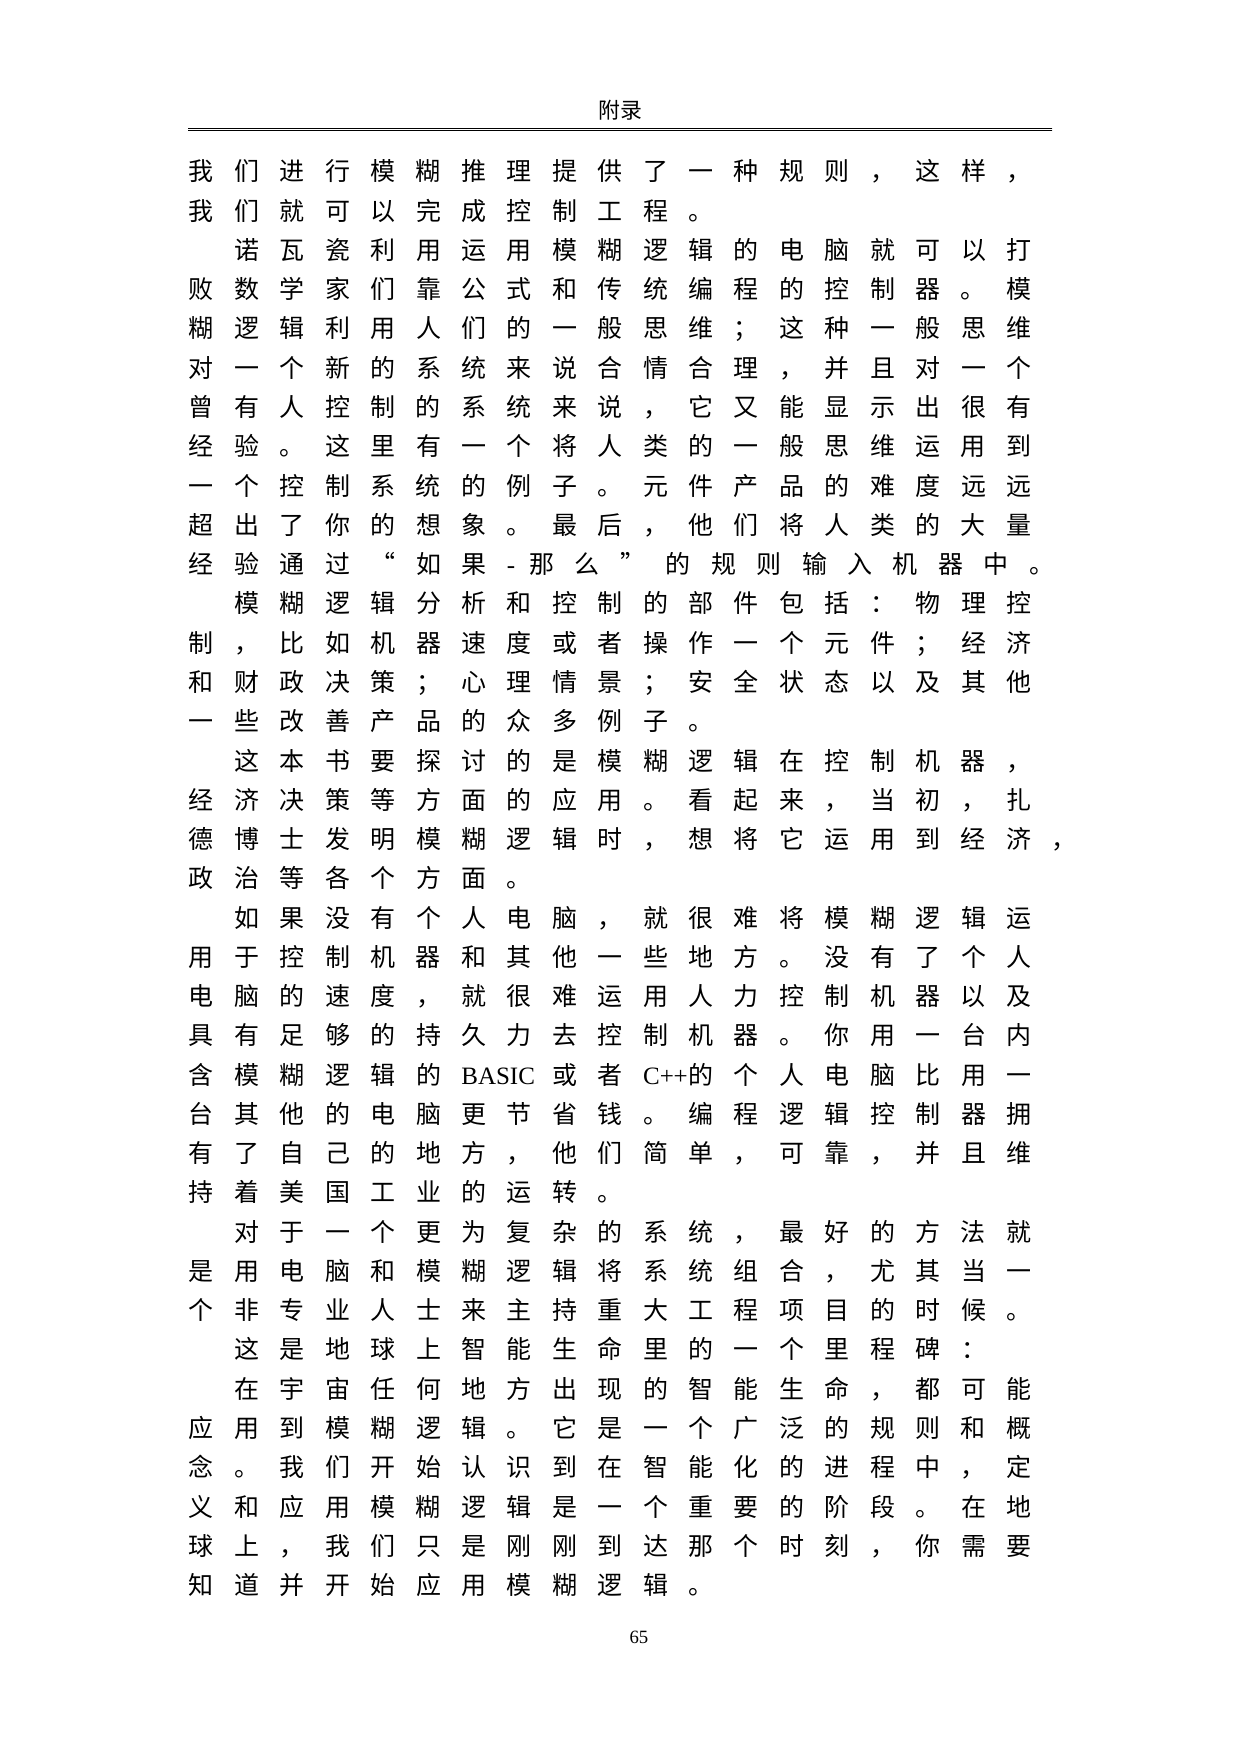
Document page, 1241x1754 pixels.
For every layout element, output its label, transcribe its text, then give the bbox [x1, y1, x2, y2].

text 对于一个更为复杂的系统，最好的方法就是用电脑和模糊逻辑将系统组合，尤其当一个非专业人士来主持重大工程项目的时候。 [189, 1211, 1052, 1328]
text 这本书要探讨的是模糊逻辑在控制机器，经济决策等方面的应用。看起来，当初，扎德博士发明模糊逻辑时，想将它运用到经济，政治等各个方面。 [189, 739, 1052, 897]
text 这是地球上智能生命里的一个里程碑： [189, 1328, 1052, 1368]
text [189, 150, 1052, 229]
text 在宇宙任何地方出现的智能生命，都可能应用到模糊逻辑。它是一个广泛的规则和概念。我们开始认识到在智能化的进程中，定义和应用模糊逻辑是一个重要的阶段。在地球上，我们只是刚刚到达那个时刻，你需要知道并开始应用模糊逻辑。 [189, 1368, 1052, 1603]
text 诺瓦瓷利用运用模糊逻辑的电脑就可以打败数学家们靠公式和传统编程的控制器。模糊逻辑利用人们的一般思维；这种一般思维对一个新的系统来说合情合理，并且对一个曾有人控制的系统来说，它又能显示出很有经验。这里有一个将人类的一般思维运用到一个控制系统的例子。元件产品的难度远远超出了你的想象。最后，他们将人类的大量经验通过“如果-那么”的规则输入机器中。 [189, 229, 1052, 582]
text 如果没有个人电脑，就很难将模糊逻辑运用于控制机器和其他一些地方。没有了个人电脑的速度，就很难运用人力控制机器以及具有足够的持久力去控制机器。你用一台内含模糊逻辑的BASIC或者C++的个人电脑比用一台其他的电脑更节省钱。编程逻辑控制器拥有了自己的地方，他们简单，可靠，并且维持着美国工业的运转。 [189, 897, 1052, 1211]
text 模糊逻辑分析和控制的部件包括：物理控制，比如机器速度或者操作一个元件；经济和财政决策；心理情景；安全状态以及其他一些改善产品的众多例子。 [189, 582, 1052, 739]
